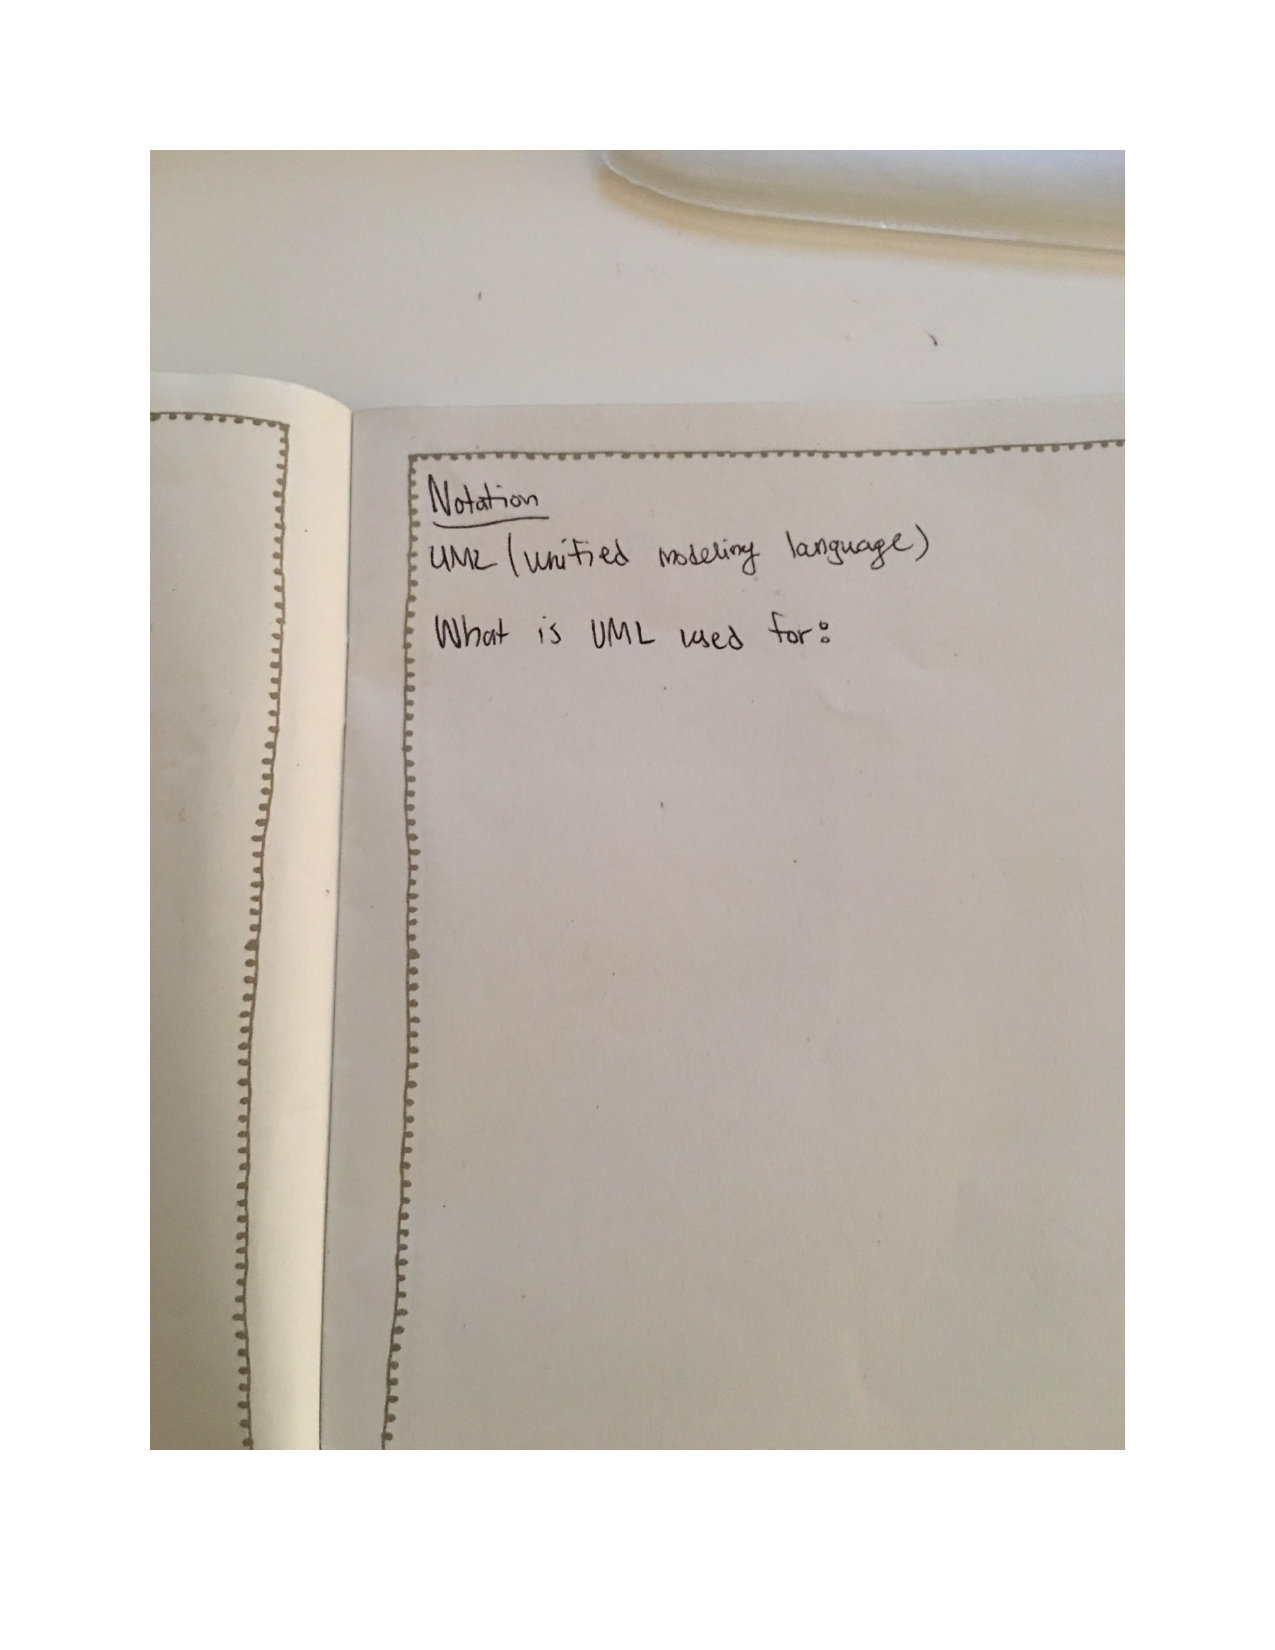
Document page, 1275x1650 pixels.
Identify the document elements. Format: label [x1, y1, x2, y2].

picture [150, 150, 1125, 1450]
